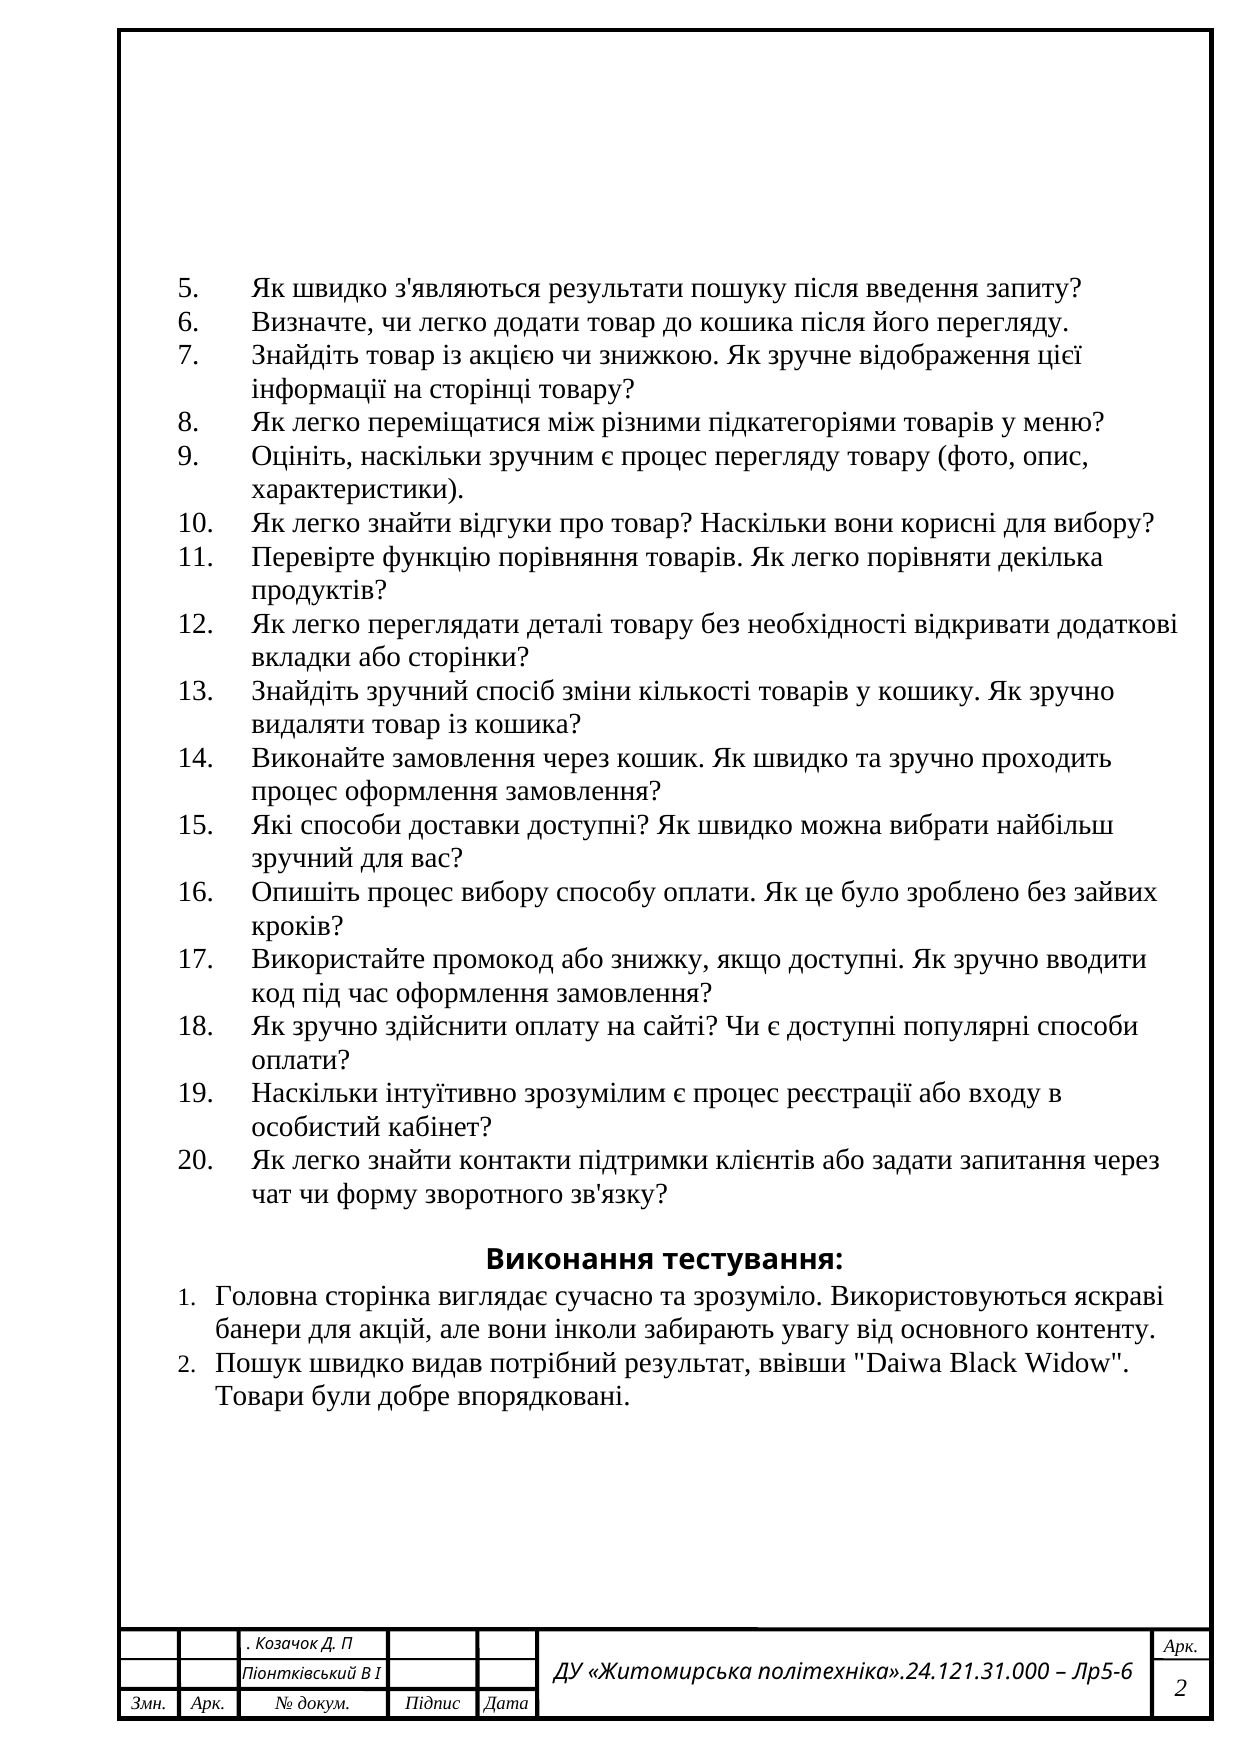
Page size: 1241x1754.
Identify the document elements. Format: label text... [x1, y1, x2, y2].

list Як легко знайти контакти підтримки клієнтів або задати запитання через чат чи форму зворотного зв'язку? [177, 1142, 1181, 1209]
list Знайдіть зручний спосіб зміни кількості товарів у кошику. Як зручно видаляти товар із кошика? [177, 673, 1181, 740]
list Оцініть, наскільки зручним є процес перегляду товару (фото, опис, характеристики). [177, 438, 1181, 505]
list Наскільки інтуїтивно зрозумілим є процес реєстрації або входу в особистий кабінет? [177, 1075, 1181, 1142]
list Перевірте функцію порівняння товарів. Як легко порівняти декілька продуктів? [177, 539, 1181, 606]
list Як легко знайти відгуки про товар? Наскільки вони корисні для вибору? [177, 505, 1181, 539]
list Як легко переміщатися між різними підкатегоріями товарів у меню? [177, 404, 1181, 438]
text Виконання тестування: [148, 1238, 1181, 1278]
list Які способи доставки доступні? Як швидко можна вибрати найбільш зручний для вас? [177, 807, 1181, 874]
list Як зручно здійснити оплату на сайті? Чи є доступні популярні способи оплати? [177, 1008, 1181, 1075]
list Пошук швидко видав потрібний результат, ввівши "Daiwa Black Widow". Товари були добре впорядковані. [177, 1345, 1181, 1412]
list Визначте, чи легко додати товар до кошика після його перегляду. [177, 304, 1181, 337]
list Як легко переглядати деталі товару без необхідності відкривати додаткові вкладки або сторінки? [177, 606, 1181, 673]
list Головна сторінка виглядає сучасно та зрозуміло. Використовуються яскраві банери для акцій, але вони інколи забирають увагу від основного контенту. [177, 1278, 1181, 1345]
list Як швидко з'являються результати пошуку після введення запиту? [177, 270, 1181, 304]
list Опишіть процес вибору способу оплати. Як це було зроблено без зайвих кроків? [177, 874, 1181, 941]
list Знайдіть товар із акцією чи знижкою. Як зручне відображення цієї інформації на сторінці товару? [177, 337, 1181, 404]
list Виконайте замовлення через кошик. Як швидко та зручно проходить процес оформлення замовлення? [177, 740, 1181, 807]
list Використайте промокод або знижку, якщо доступні. Як зручно вводити код під час оформлення замовлення? [177, 941, 1181, 1008]
